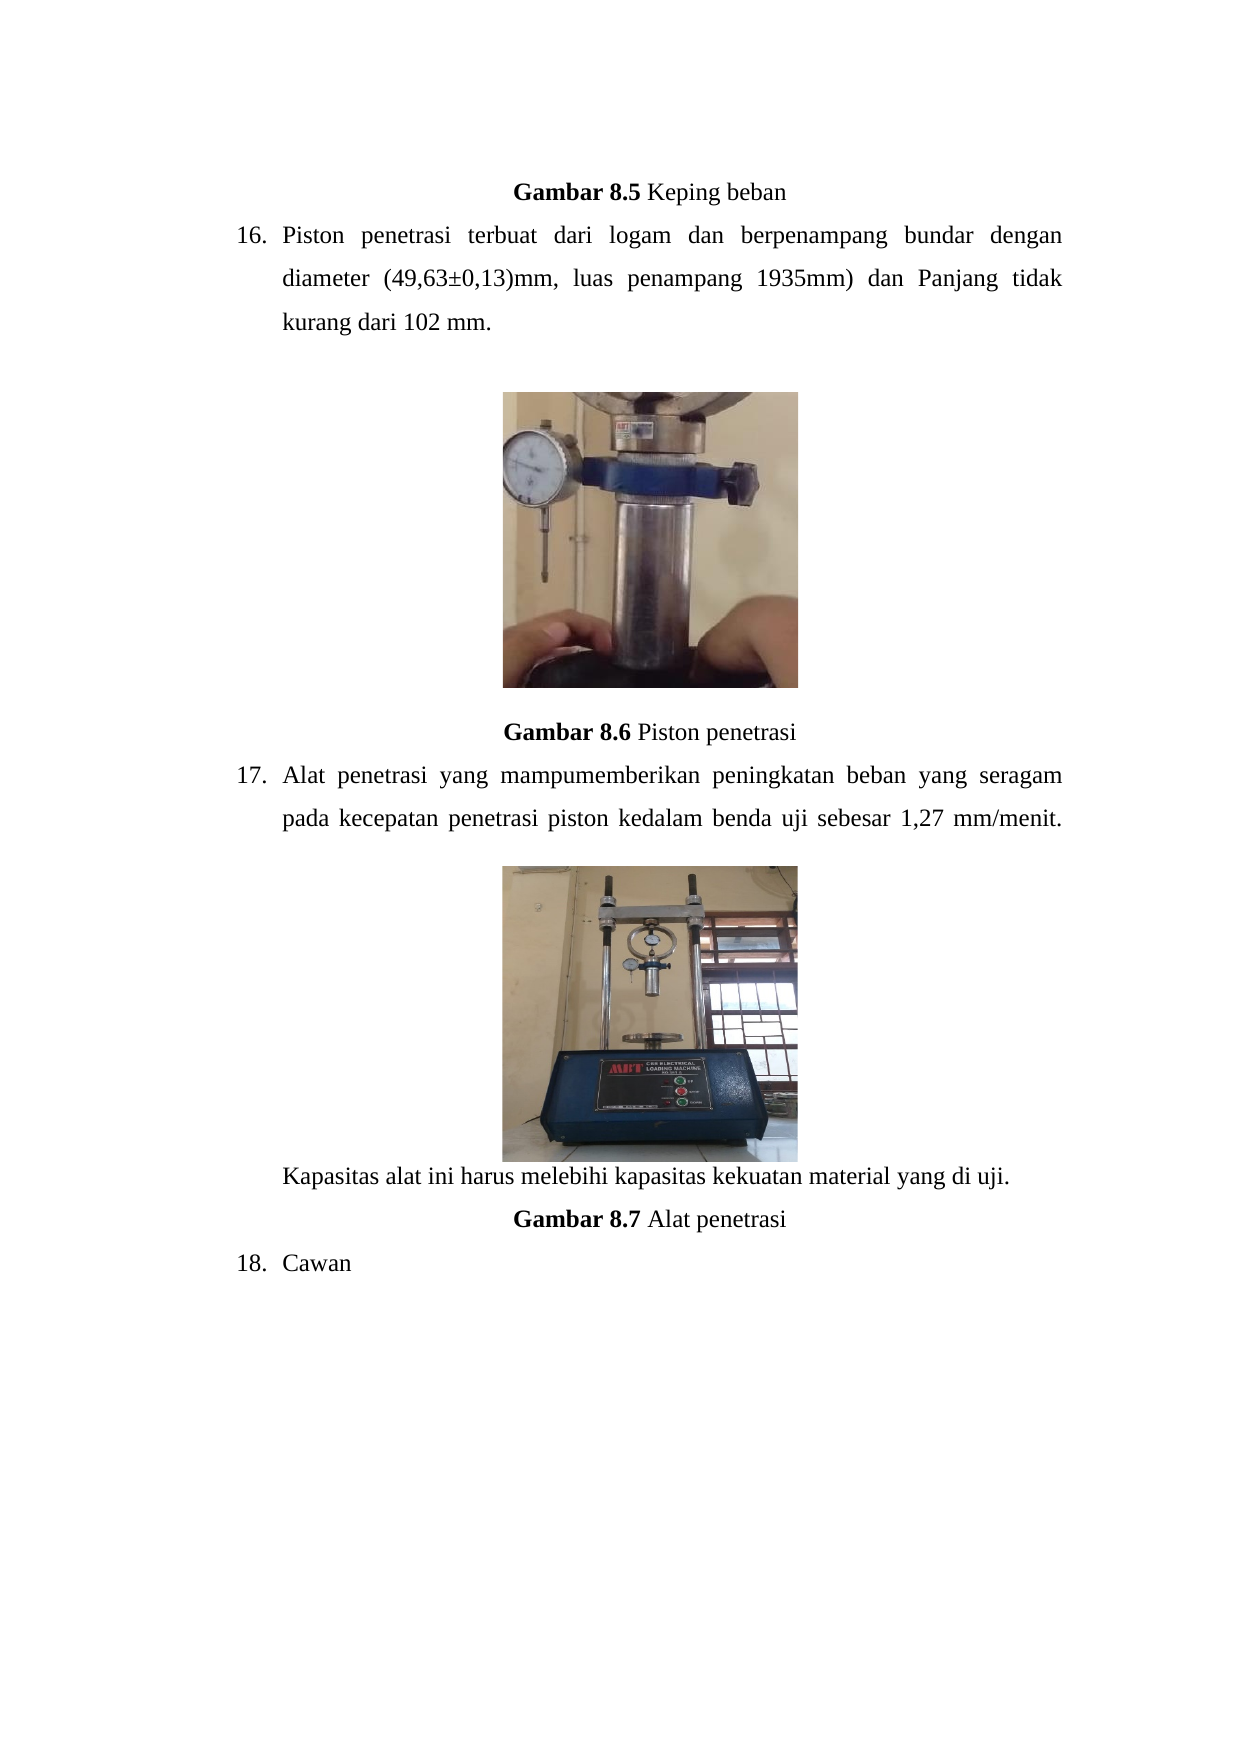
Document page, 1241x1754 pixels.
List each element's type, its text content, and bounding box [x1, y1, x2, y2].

list Gambar 8.5 Keping beban [236, 177, 1063, 206]
text Gambar 8.7 Alat penetrasi [236, 1204, 1063, 1233]
list Alat penetrasi yang mampumemberikan peningkatan beban yang seragam pada kecepatan penetrasi piston kedalam benda uji sebesar 1,27 mm/menit. Kapasitas alat ini harus melebihi kapasitas kekuatan material yang di uji. [236, 760, 1063, 1190]
picture [502, 392, 799, 688]
list Cawan [236, 1248, 1063, 1276]
picture [502, 866, 798, 1162]
list Piston penetrasi terbuat dari logam dan berpenampang bundar dengan diameter (49,63±0,13)mm, luas penampang 1935mm) dan Panjang tidak kurang dari 102 mm. [236, 220, 1063, 335]
